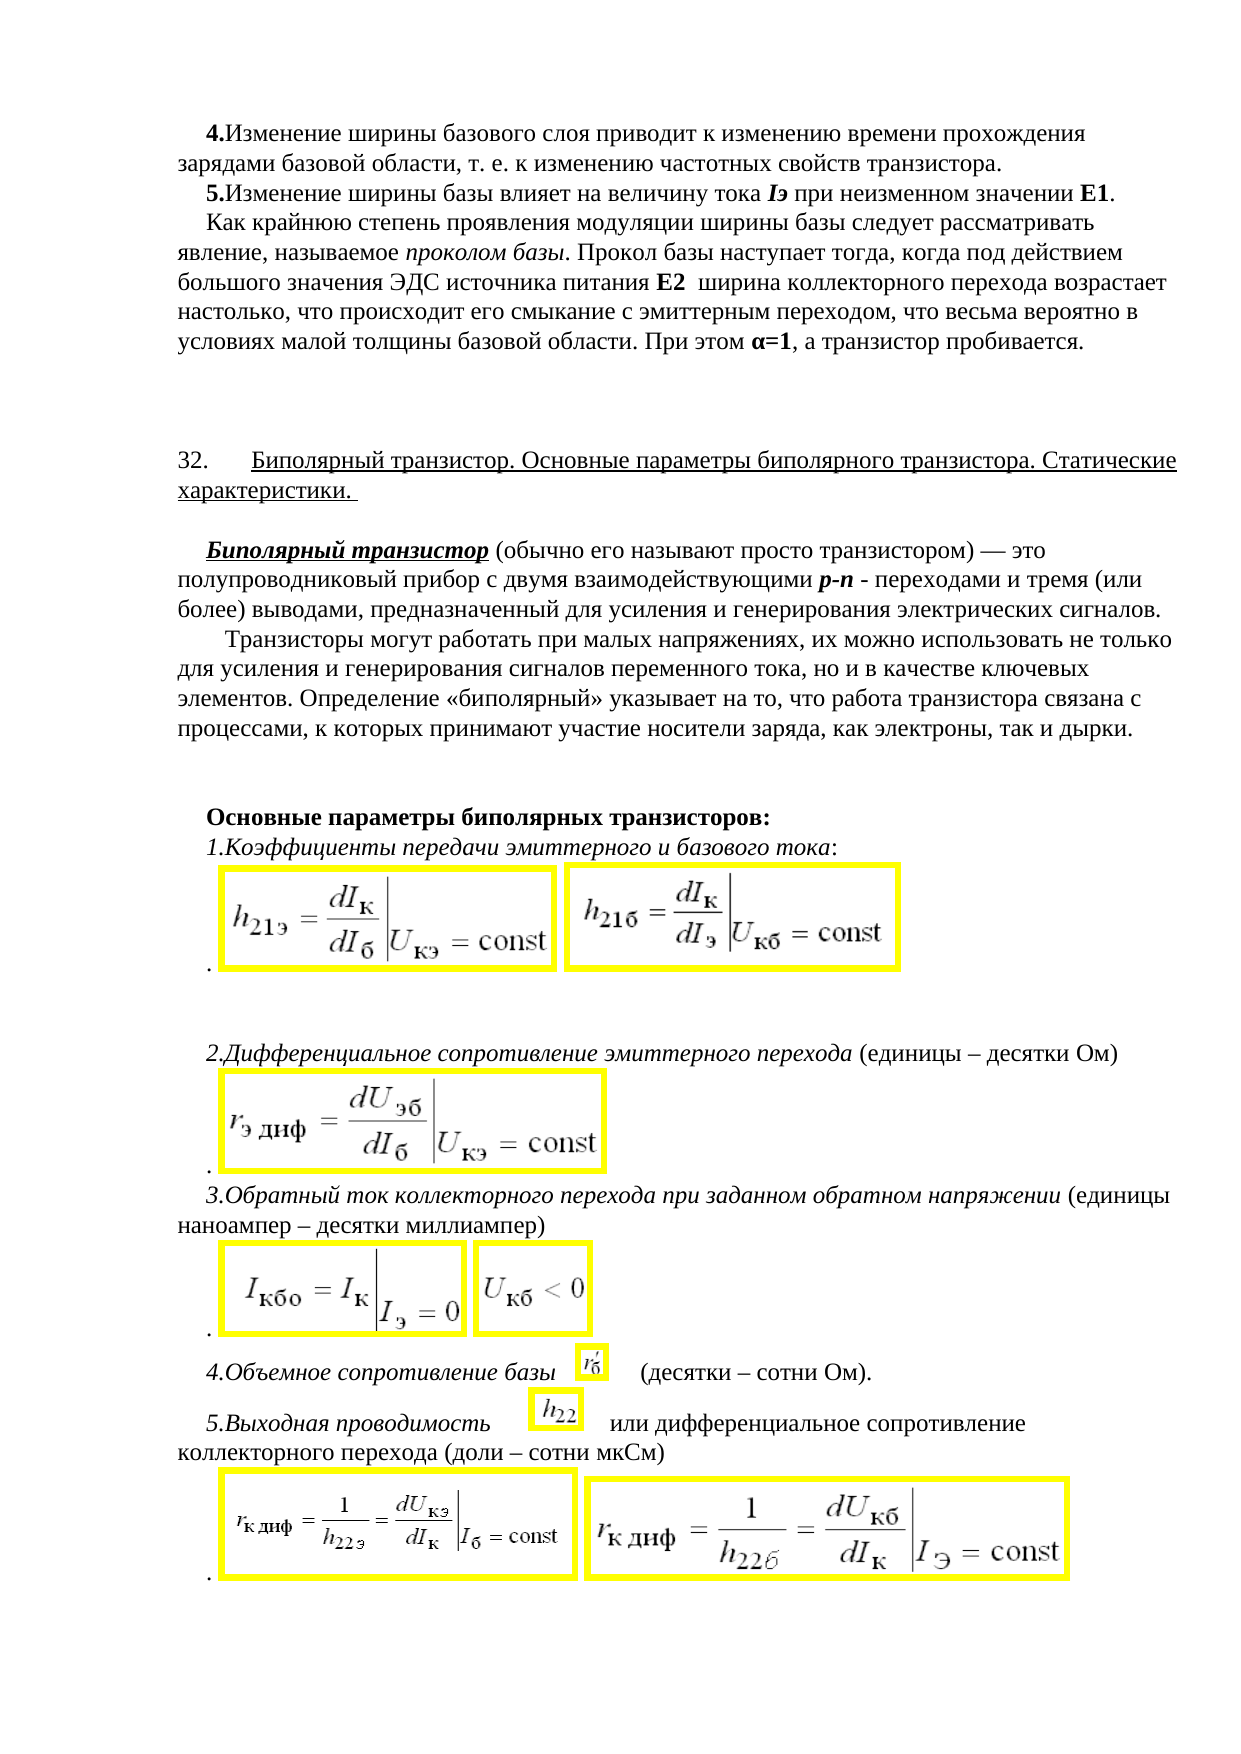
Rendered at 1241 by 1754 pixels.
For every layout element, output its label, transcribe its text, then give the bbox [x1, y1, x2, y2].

picture [591, 1482, 1064, 1574]
picture [479, 1246, 587, 1331]
picture [225, 1474, 572, 1574]
text Транзисторы могут работать при малых напряжениях, их можно использовать не только для усиления и генерирования сигналов переменного тока, но и в качестве ключевых элементов. Определение «биполярный» указывает на то, что работа транзистора связана с процессами, к которых принимают участие носители заряда, как электроны, так и дырки. [177, 624, 1178, 741]
text 3.Обратный ток коллекторного перехода при заданном обратном напряжении (единицы наноампер – десятки миллиампер) [177, 1181, 1178, 1239]
text Как крайнюю степень проявления модуляции ширины базы следует рассматривать явление, называемое проколом базы. Прокол базы наступает тогда, когда под действием большого значения ЭДС источника питания Е2 ширина коллекторного перехода возрастает настолько, что происходит его смыкание с эмиттерным переходом, что весьма вероятно в условиях малой толщины базовой области. При этом α=1, а транзистор пробивается. [177, 207, 1178, 354]
picture [581, 1350, 603, 1374]
text 4.Изменение ширины базового слоя приводит к изменению времени прохождения зарядами базовой области, т. е. к изменению частотных свойств транзистора. [177, 118, 1178, 176]
picture [225, 1246, 461, 1331]
picture [535, 1394, 578, 1425]
text 5.Изменение ширины базы влияет на величину тока Iэ при неизменном значении Е1. [177, 178, 1178, 206]
text Биполярный транзистор (обычно его называют просто транзистором) — это полупроводниковый прибор с двумя взаимодействующими p-n - переходами и тремя (или более) выводами, предназначенный для усиления и генерирования электрических сигналов. [177, 535, 1178, 623]
text 2.Дифференциальное сопротивление эмиттерного перехода (единицы – десятки Ом) [177, 1038, 1178, 1067]
text 1.Коэффициенты передачи эмиттерного и базового тока: [177, 832, 1178, 861]
text 5.Выходная проводимость или дифференциальное сопротивление коллекторного перехода (доли – сотни мкСм) [177, 1387, 1178, 1466]
picture [225, 872, 551, 965]
text 4.Объемное сопротивление базы (десятки – сотни Ом). [177, 1343, 1178, 1386]
text Основные параметры биполярных транзисторов: [177, 802, 1178, 831]
picture [225, 1074, 601, 1168]
list Биполярный транзистор. Основные параметры биполярного транзистора. Статические характеристики. [177, 445, 1178, 504]
